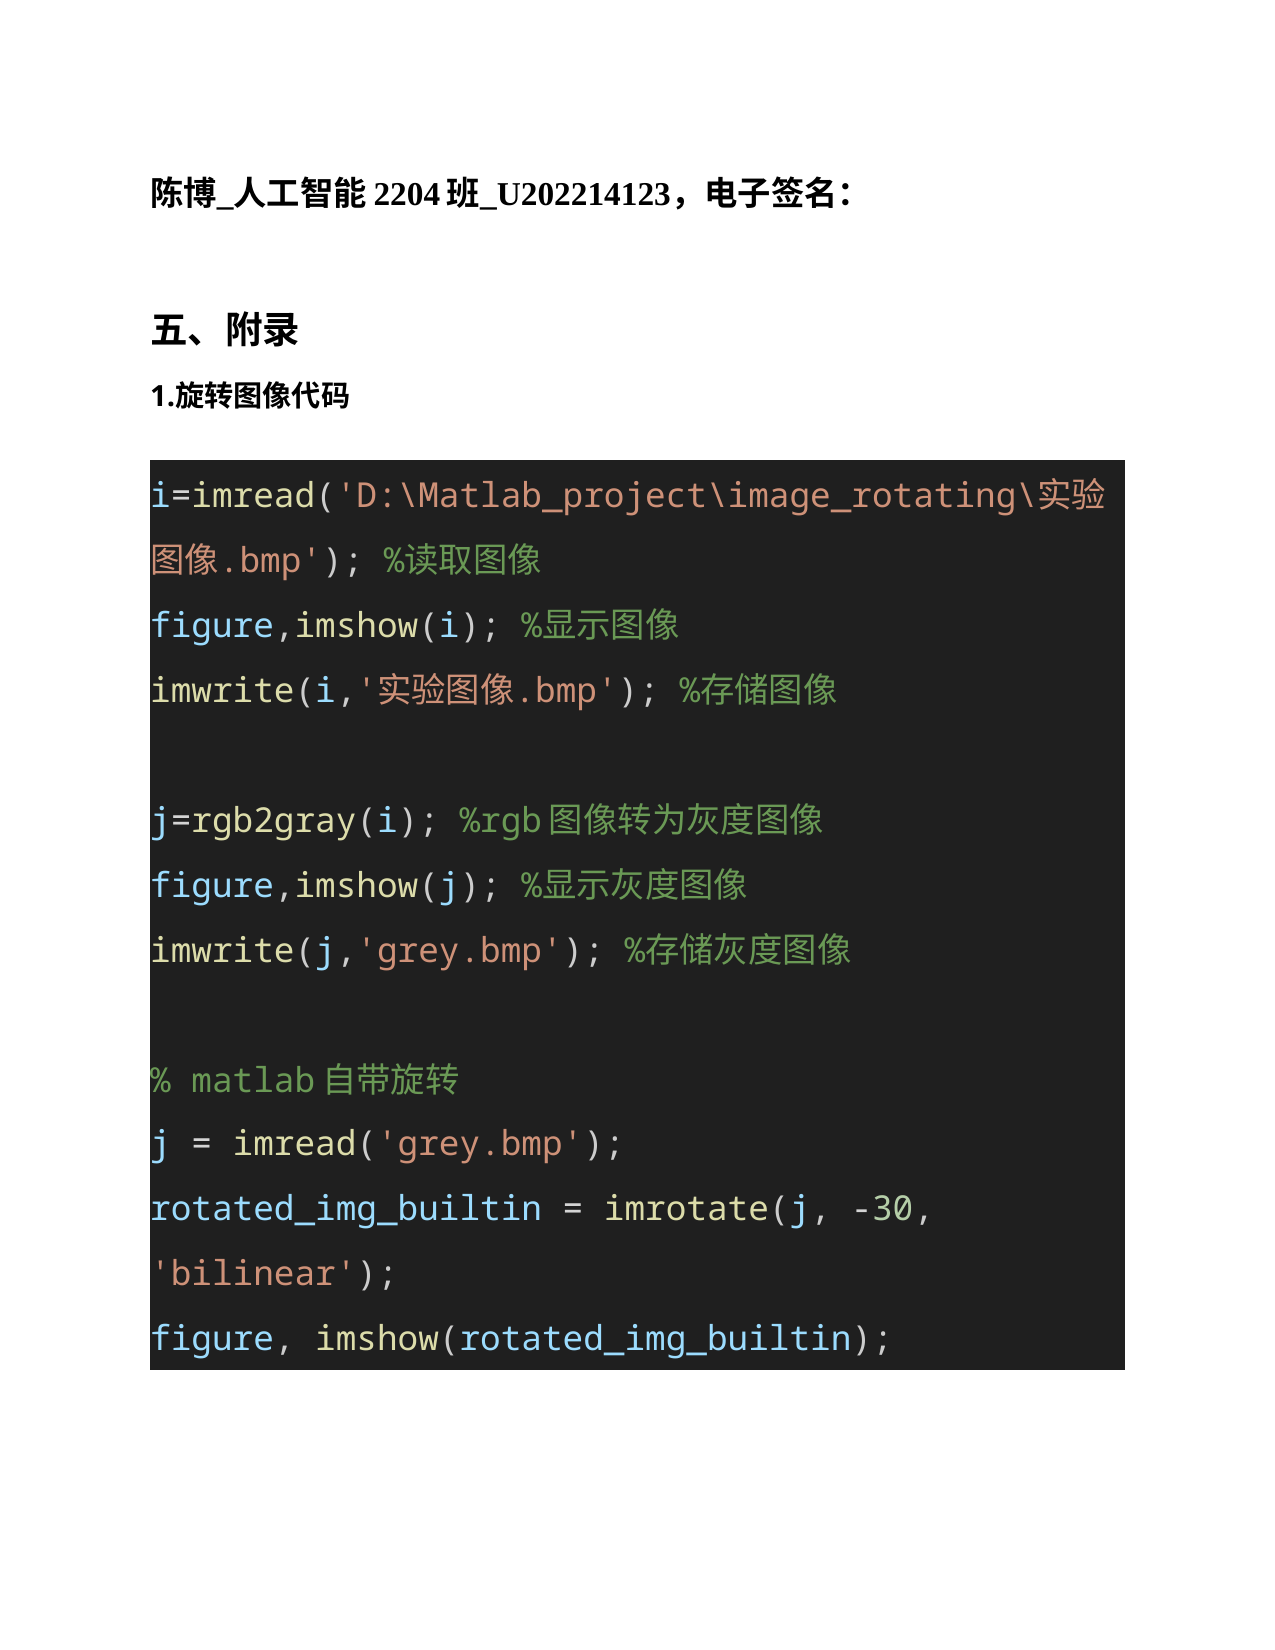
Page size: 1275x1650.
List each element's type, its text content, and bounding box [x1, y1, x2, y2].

text % matlab自带旋转 [150, 1045, 1125, 1110]
subtitle 五、附录 [150, 295, 1125, 360]
text j=rgb2gray(i); %rgb图像转为灰度图像 [150, 785, 1125, 850]
text figure, imshow(rotated_img_builtin); [150, 1305, 1125, 1370]
text rotated_img_builtin = imrotate(j, -30, 'bilinear'); [150, 1175, 1125, 1305]
text j = imread('grey.bmp'); [150, 1110, 1125, 1175]
text 陈博_人工智能2204班_U202214123，电子签名： [150, 159, 1125, 224]
text figure,imshow(j); %显示灰度图像 [150, 850, 1125, 915]
text figure,imshow(i); %显示图像 [150, 590, 1125, 655]
text imwrite(i,'实验图像.bmp'); %存储图像 [150, 655, 1125, 720]
text i=imread('D:\Matlab_project\image_rotating\实验图像.bmp'); %读取图像 [150, 460, 1125, 590]
subtitle 1.旋转图像代码 [150, 362, 1125, 427]
text imwrite(j,'grey.bmp'); %存储灰度图像 [150, 915, 1125, 980]
